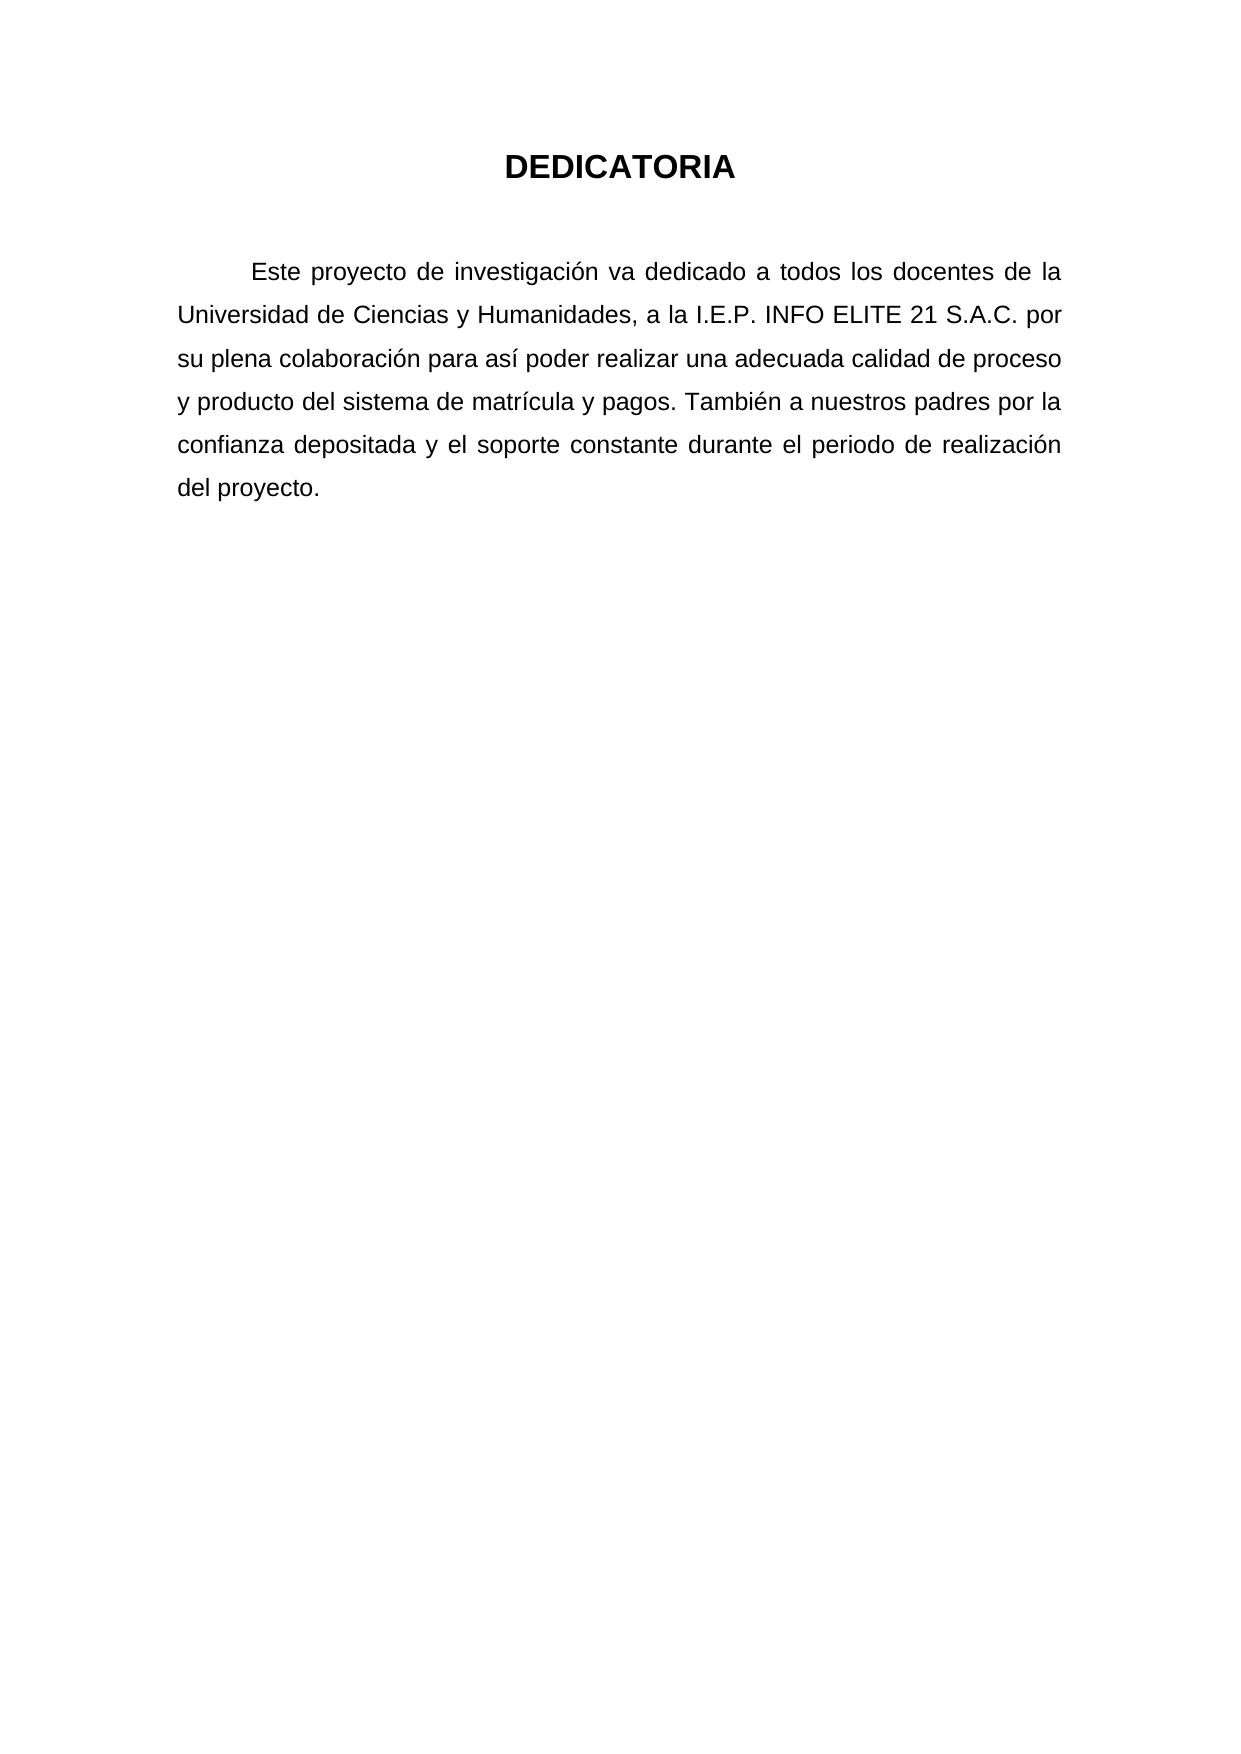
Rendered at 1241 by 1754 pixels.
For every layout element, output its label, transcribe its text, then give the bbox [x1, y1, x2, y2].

text Este proyecto de investigación va dedicado a todos los docentes de la Universidad de Ciencias y Humanidades, a la I.E.P. INFO ELITE 21 S.A.C. por su plena colaboración para así poder realizar una adecuada calidad de proceso y producto del sistema de matrícula y pagos. También a nuestros padres por la confianza depositada y el soporte constante durante el periodo de realización del proyecto. [177, 257, 1063, 502]
text DEDICATORIA [177, 147, 1063, 185]
